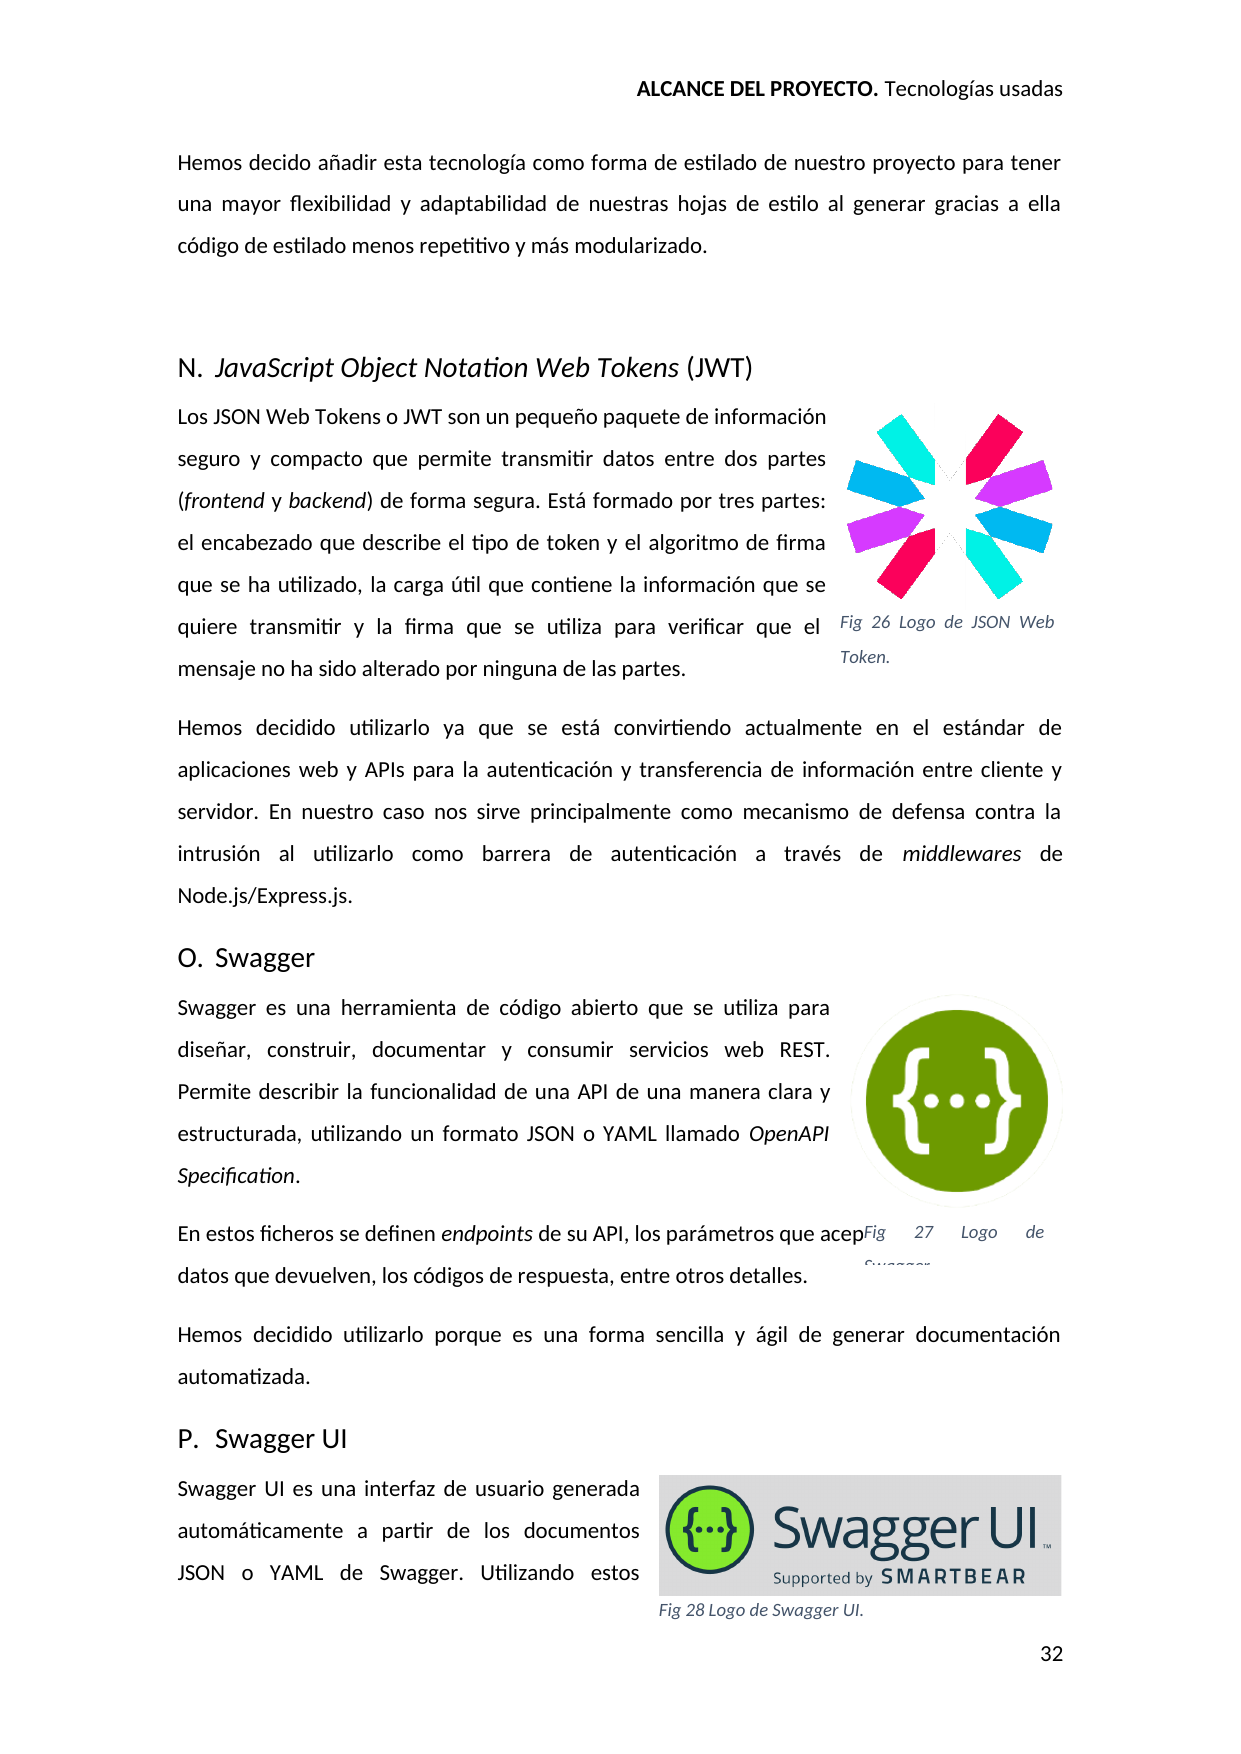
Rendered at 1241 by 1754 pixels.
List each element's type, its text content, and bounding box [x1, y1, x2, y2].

picture [850, 994, 1063, 1208]
list Swagger [177, 939, 1063, 975]
picture [659, 1475, 1062, 1596]
list Swagger UI [177, 1421, 1063, 1456]
text Swagger es una herramienta de código abierto que se utiliza para diseñar, construir, documentar y consumir servicios web REST. Permite describir la funcionalidad de una API de una manera clara y estructurada, utilizando un formato JSON o YAML llamado OpenAPI Specification. [177, 993, 1063, 1189]
text En estos ficheros se definen endpoints de su API, los parámetros que aceptan, los tipos de datos que devuelven, los códigos de respuesta, entre otros detalles. [177, 1219, 1063, 1289]
picture [846, 403, 1053, 610]
text Hemos decido añadir esta tecnología como forma de estilado de nuestro proyecto para tener una mayor flexibilidad y adaptabilidad de nuestras hojas de estilo al generar gracias a ella código de estilado menos repetitivo y más modularizado. [177, 148, 1063, 259]
list JavaScript Object Notation Web Tokens (JWT) [177, 349, 1063, 384]
text Los JSON Web Tokens o JWT son un pequeño paquete de información seguro y compacto que permite transmitir datos entre dos partes (frontend y backend) de forma segura. Está formado por tres partes: el encabezado que describe el tipo de token y el algoritmo de firma que se ha utilizado, la carga útil que contiene la información que se quiere transmitir y la firma que se utiliza para verificar que el mensaje no ha sido alterado por ninguna de las partes. [177, 402, 1063, 682]
text Hemos decidido utilizarlo ya que se está convirtiendo actualmente en el estándar de aplicaciones web y APIs para la autenticación y transferencia de información entre cliente y servidor. En nuestro caso nos sirve principalmente como mecanismo de defensa contra la intrusión al utilizarlo como barrera de autenticación a través de middlewares de Node.js/Express.js. [177, 713, 1063, 909]
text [177, 1474, 1063, 1586]
text Hemos decidido utilizarlo porque es una forma sencilla y ágil de generar documentación automatizada. [177, 1320, 1063, 1390]
